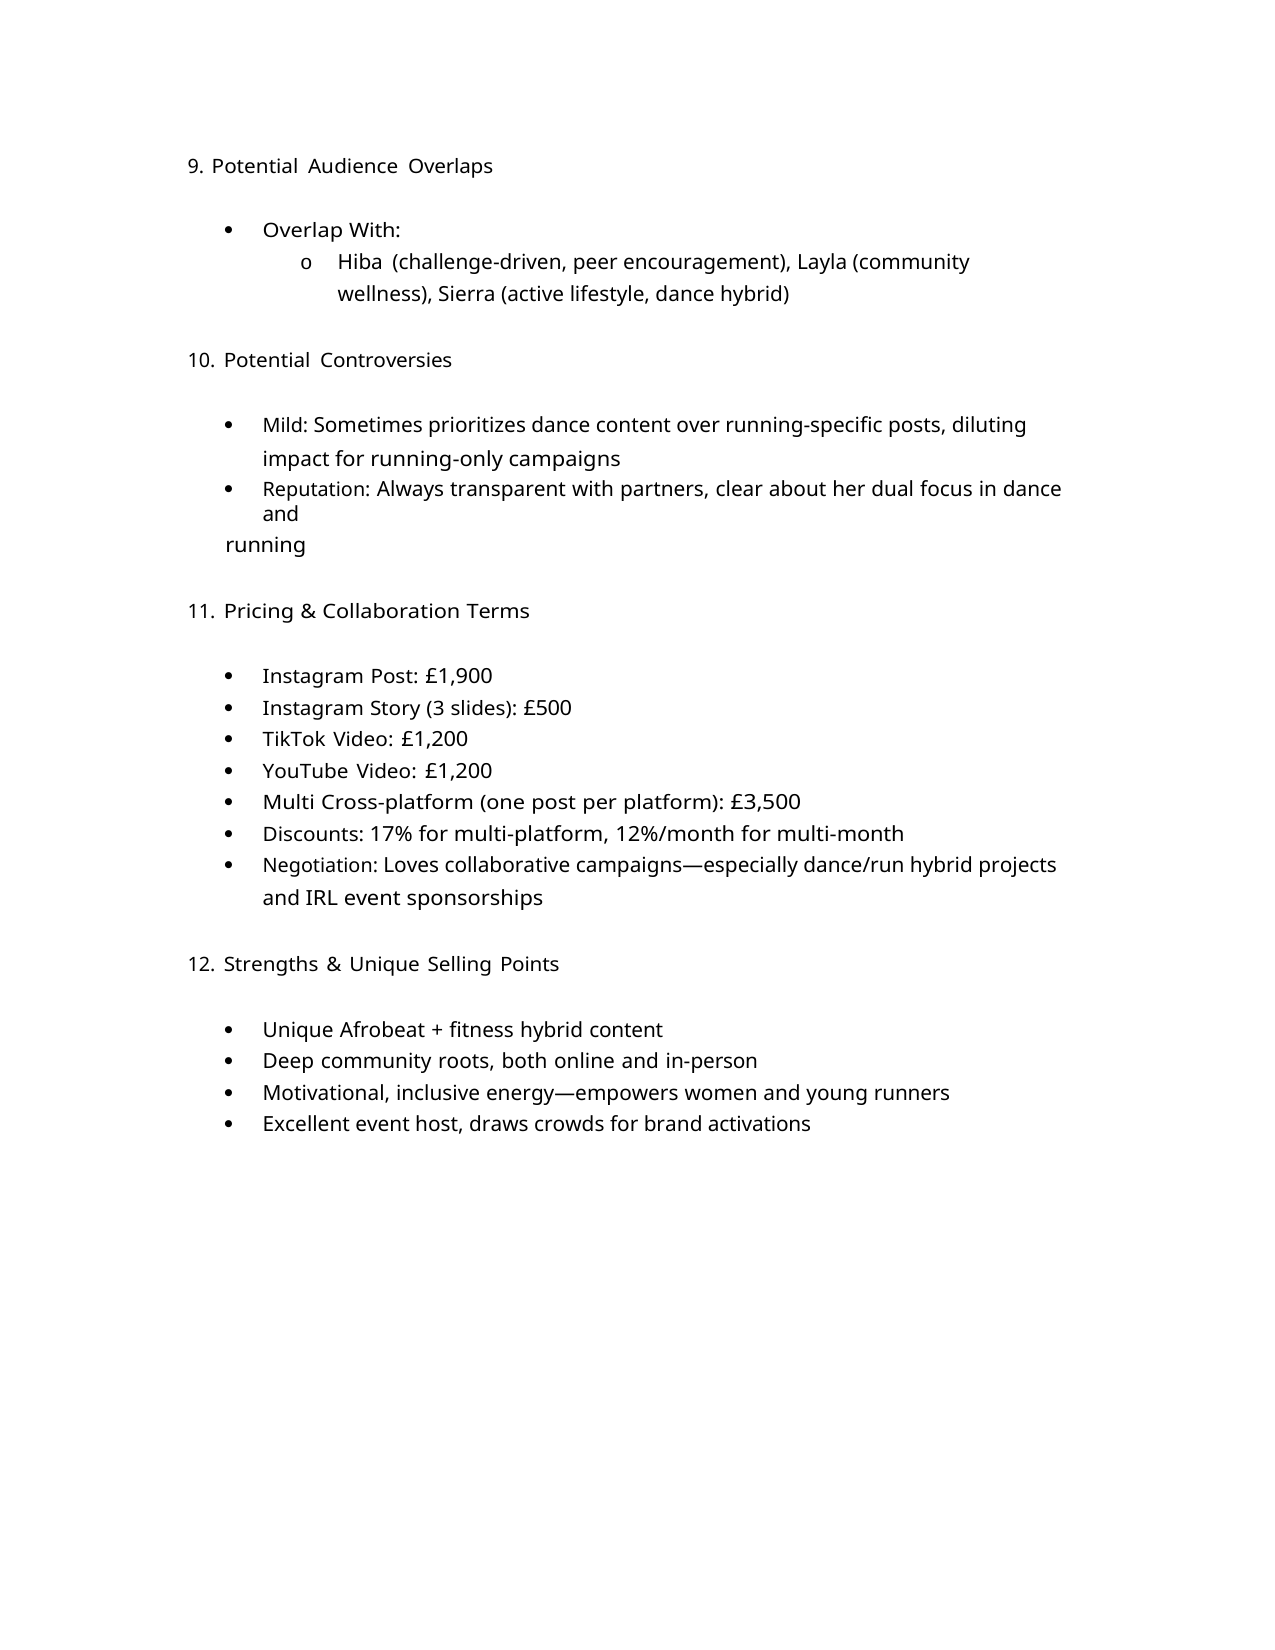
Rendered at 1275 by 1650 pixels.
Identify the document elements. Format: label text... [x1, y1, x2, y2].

list Instagram Post: £1,900 [225, 661, 1087, 690]
list Hiba (challenge-driven, peer encouragement), Layla (community wellness), Sierra (active lifestyle, dance hybrid) [300, 247, 1033, 307]
list Overlap With: [225, 216, 1087, 243]
list TikTok Video: £1,200 [225, 724, 1087, 753]
list Instagram Story (3 slides): £500 [225, 693, 1087, 722]
list Reputation: Always transparent with partners, clear about her dual focus in dance and [225, 477, 1087, 526]
list Pricing & Collaboration Terms [187, 597, 1087, 624]
list Motivational, inclusive energy—empowers women and young runners [225, 1078, 1087, 1106]
text running [225, 530, 1087, 559]
list Excellent event host, draws crowds for brand activations [225, 1109, 1087, 1138]
list Deep community roots, both online and in-person [225, 1046, 1087, 1075]
list Potential Controversies [187, 347, 1087, 373]
list Discounts: 17% for multi-platform, 12%/month for multi-month [225, 819, 1087, 847]
list Multi Cross-platform (one post per platform): £3,500 [225, 787, 1087, 816]
list YouTube Video: £1,200 [225, 756, 1087, 784]
list Mild: Sometimes prioritizes dance content over running-specific posts, diluting impact for running-only campaigns [225, 410, 1063, 472]
list Potential Audience Overlaps [187, 152, 1087, 179]
list Strengths & Unique Selling Points [187, 951, 1087, 978]
list Unique Afrobeat + fitness hybrid content [225, 1015, 1087, 1043]
list Negotiation: Loves collaborative campaigns—especially dance/run hybrid projects and IRL event sponsorships [225, 850, 1073, 912]
